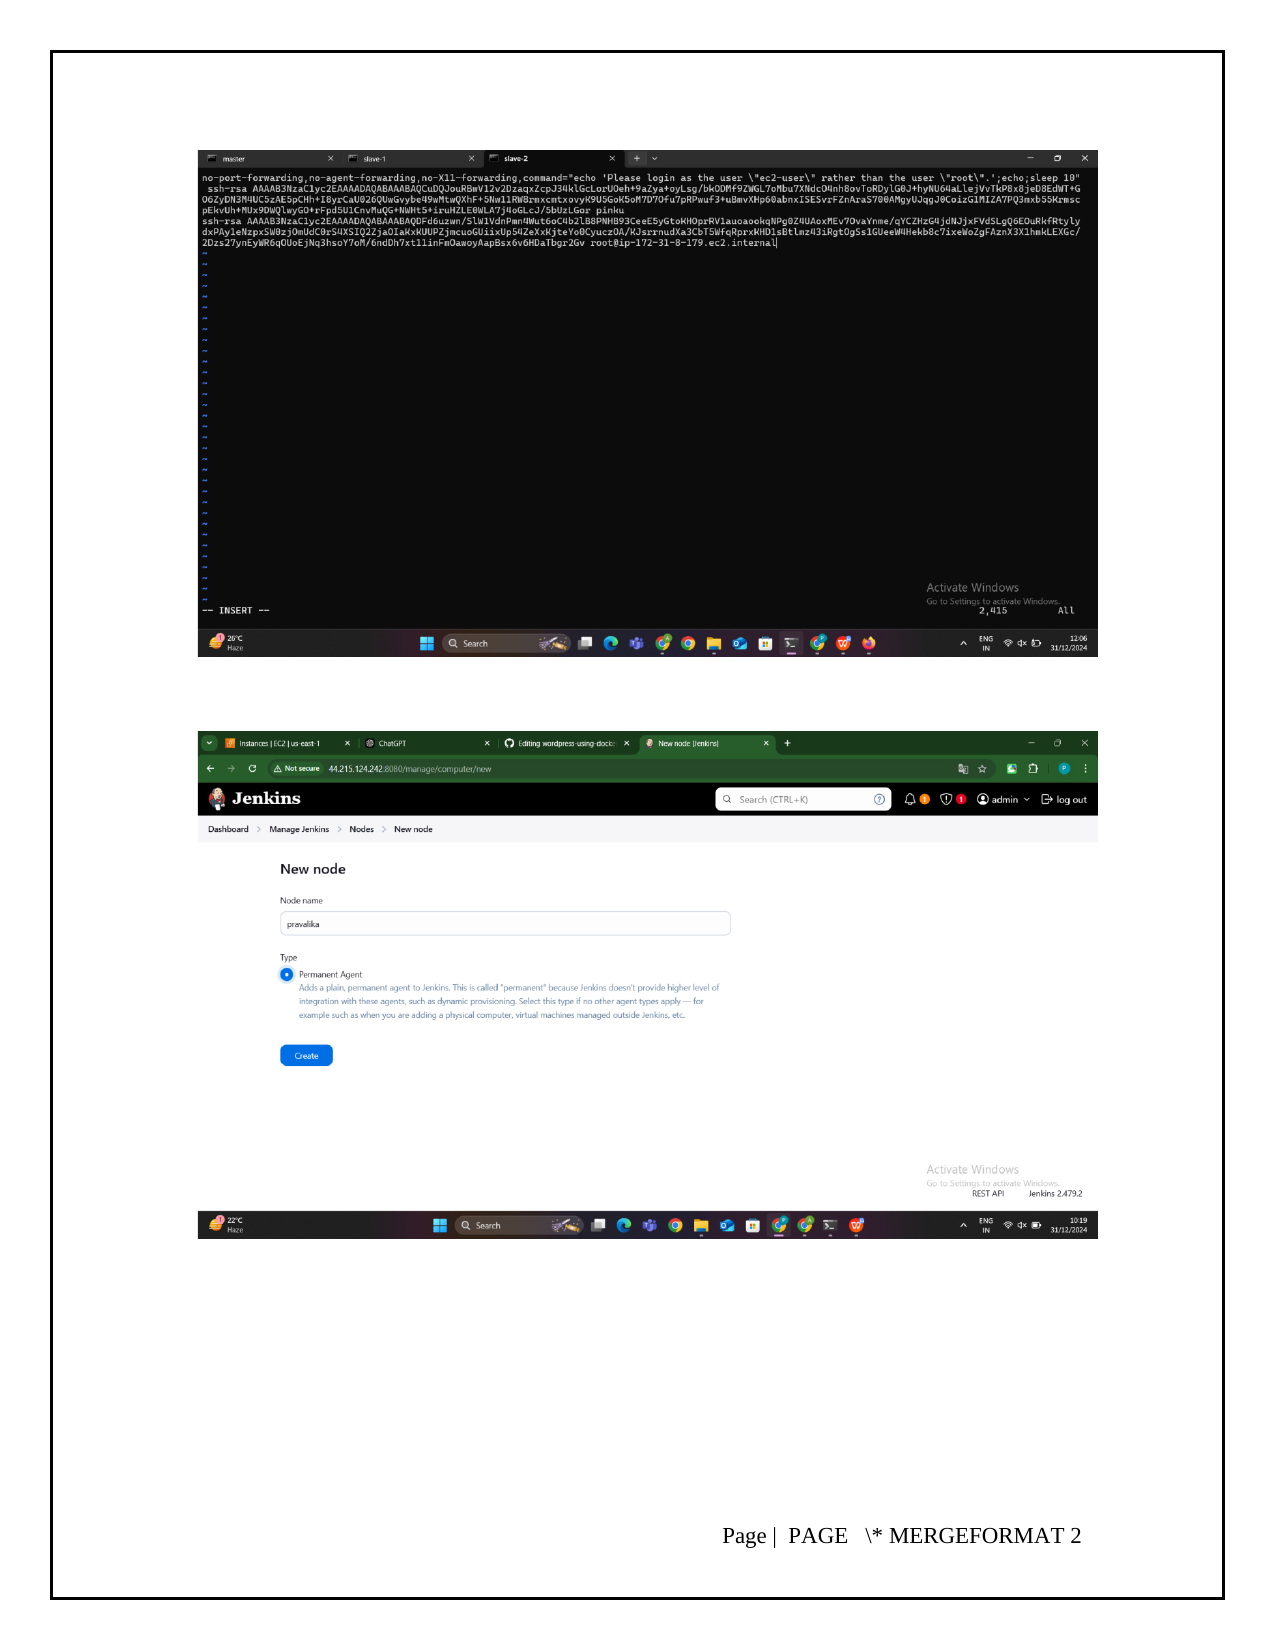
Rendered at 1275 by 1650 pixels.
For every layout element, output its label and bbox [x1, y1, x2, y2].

picture [197, 150, 1098, 657]
picture [197, 731, 1098, 1239]
